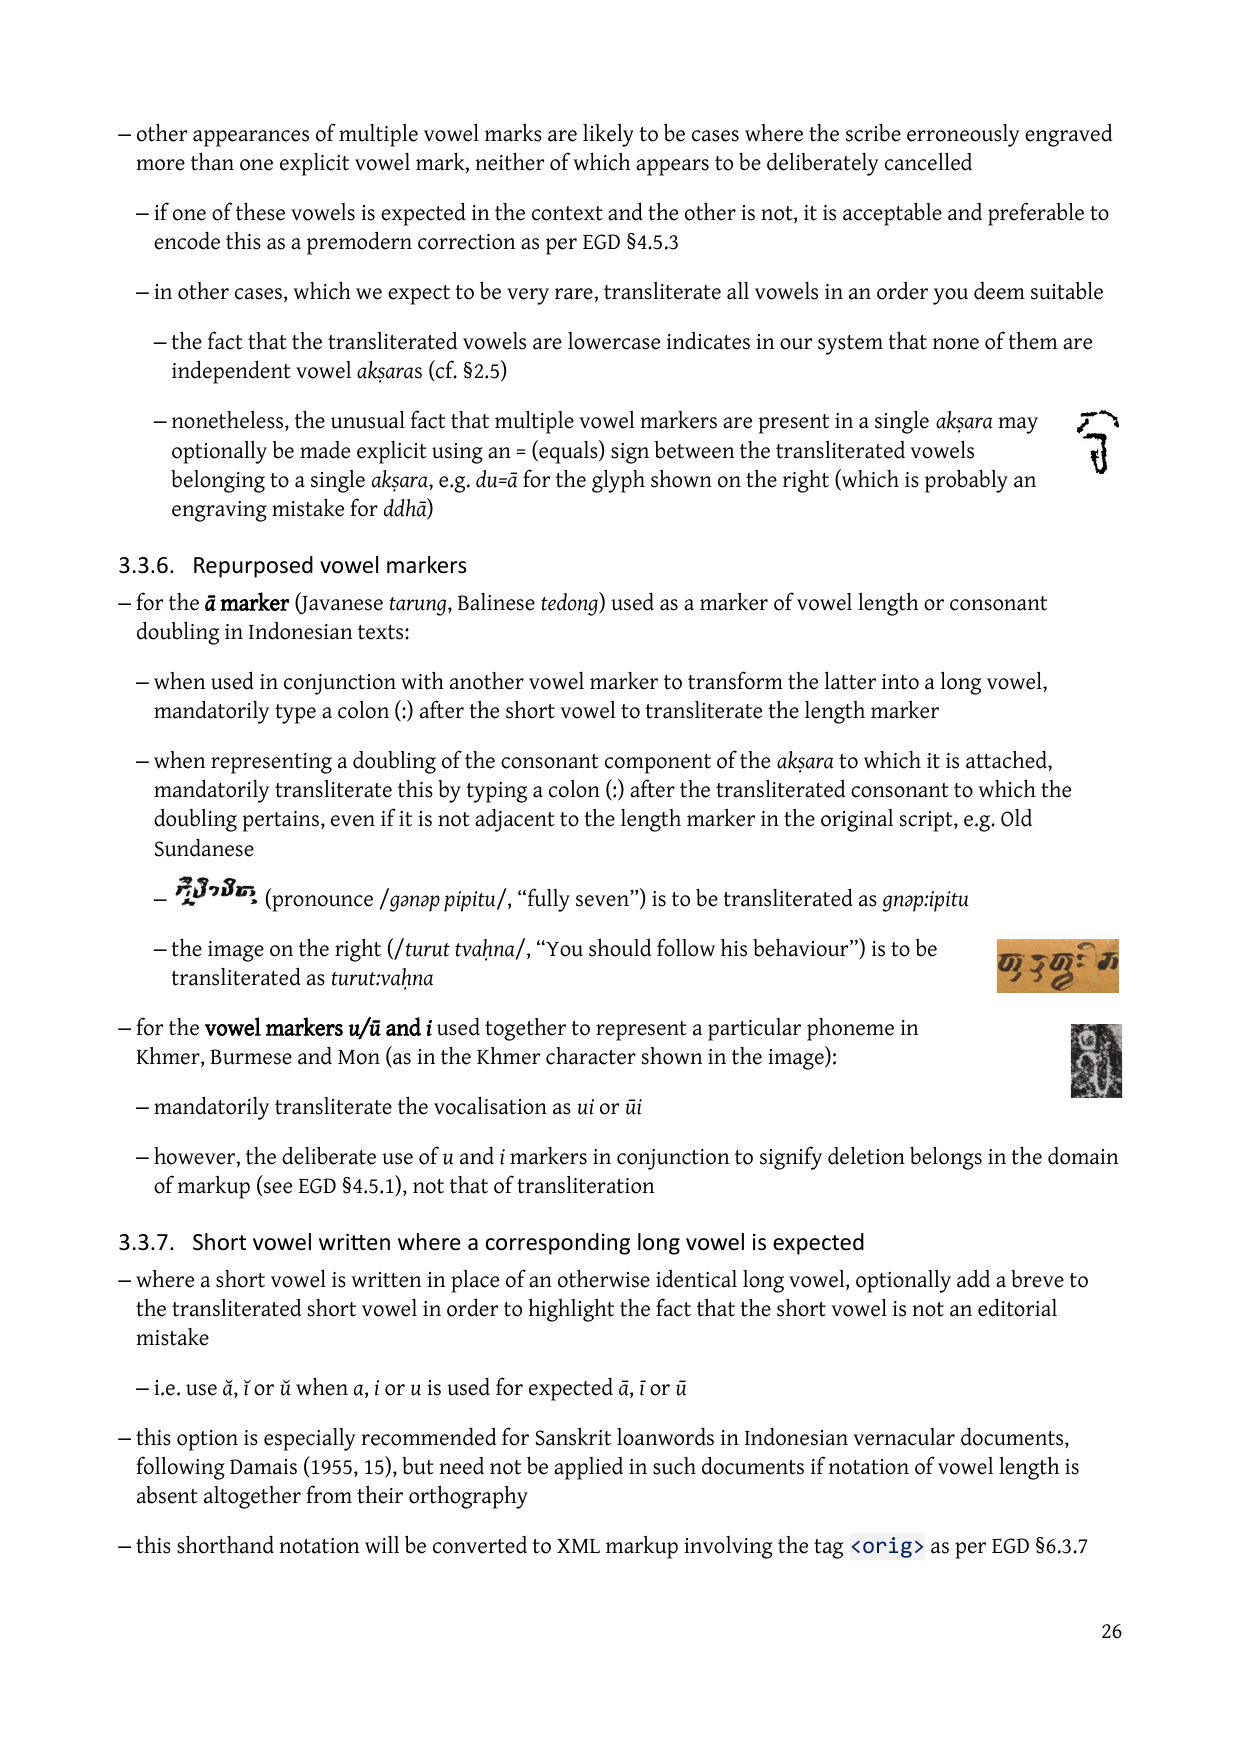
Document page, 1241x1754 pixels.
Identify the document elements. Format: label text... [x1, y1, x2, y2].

subtitle Repurposed vowel markers [118, 543, 1122, 581]
list for the ā marker (Javanese tarung, Balinese tedong) used as a marker of vowel length or consonant doubling in Indonesian texts: [118, 587, 1122, 645]
list in other cases, which we expect to be very rare, transliterate all vowels in an order you deem suitable [136, 276, 1122, 306]
list if one of these vowels is expected in the context and the other is not, it is acceptable and preferable to encode this as a premodern correction as per EGD §4.5.3 [136, 197, 1122, 256]
picture [171, 876, 260, 906]
list this option is especially recommended for Sanskrit loanwords in Indonesian vernacular documents, following Damais (1955, 15), but need not be applied in such documents if notation of vowel length is absent altogether from their orthography [118, 1422, 1122, 1510]
picture [996, 939, 1119, 993]
list (pronounce /gәnәp pipitu/, “fully seven”) is to be transliterated as gnәp:ipitu [153, 883, 1122, 912]
picture [1072, 405, 1120, 472]
list when representing a doubling of the consonant component of the akṣara to which it is attached, mandatorily transliterate this by typing a colon (:) after the transliterated consonant to which the doubling pertains, even if it is not adjacent to the length marker in the original script, e.g. Old Sundanese [136, 745, 1122, 862]
list however, the deliberate use of u and i markers in conjunction to signify deletion belongs in the domain of markup (see EGD §4.5.1), not that of transliteration [136, 1141, 1122, 1199]
list i.e. use ă, ĭ or ŭ when a, i or u is used for expected ā, ī or ū [136, 1372, 1122, 1401]
list the image on the right (/turut tvaḥna/, “You should follow his behaviour”) is to be transliterated as turut:vaḥna [153, 933, 1122, 991]
list nonetheless, the unusual fact that multiple vowel markers are present in a single akṣara may optionally be made explicit using an = (equals) sign between the transliterated vowels belonging to a single akṣara, e.g. du=ā for the glyph shown on the right (which is probably an engraving mistake for ddhā) [153, 406, 1122, 522]
list where a short vowel is written in place of an otherwise identical long vowel, optionally add a breve to the transliterated short vowel in order to highlight the fact that the short vowel is not an editorial mistake [118, 1264, 1122, 1351]
subtitle Short vowel written where a corresponding long vowel is expected [118, 1220, 1122, 1258]
list this shorthand notation will be converted to XML markup involving the tag <orig> as per EGD §6.3.7 [118, 1531, 1122, 1560]
list other appearances of multiple vowel marks are likely to be cases where the scribe erroneously engraved more than one explicit vowel mark, neither of which appears to be deliberately cancelled [118, 118, 1122, 176]
picture [1070, 1024, 1123, 1098]
list mandatorily transliterate the vocalisation as ui or ūi [136, 1091, 1122, 1120]
list the fact that the transliterated vowels are lowercase indicates in our system that none of them are independent vowel akṣaras (cf. §2.5) [153, 326, 1122, 385]
list when used in conjunction with another vowel marker to transform the latter into a long vowel, mandatorily type a colon (:) after the short vowel to transliterate the length marker [136, 666, 1122, 724]
list for the vowel markers u/ū and i used together to represent a particular phoneme in Khmer, Burmese and Mon (as in the Khmer character shown in the image): [118, 1012, 1122, 1070]
